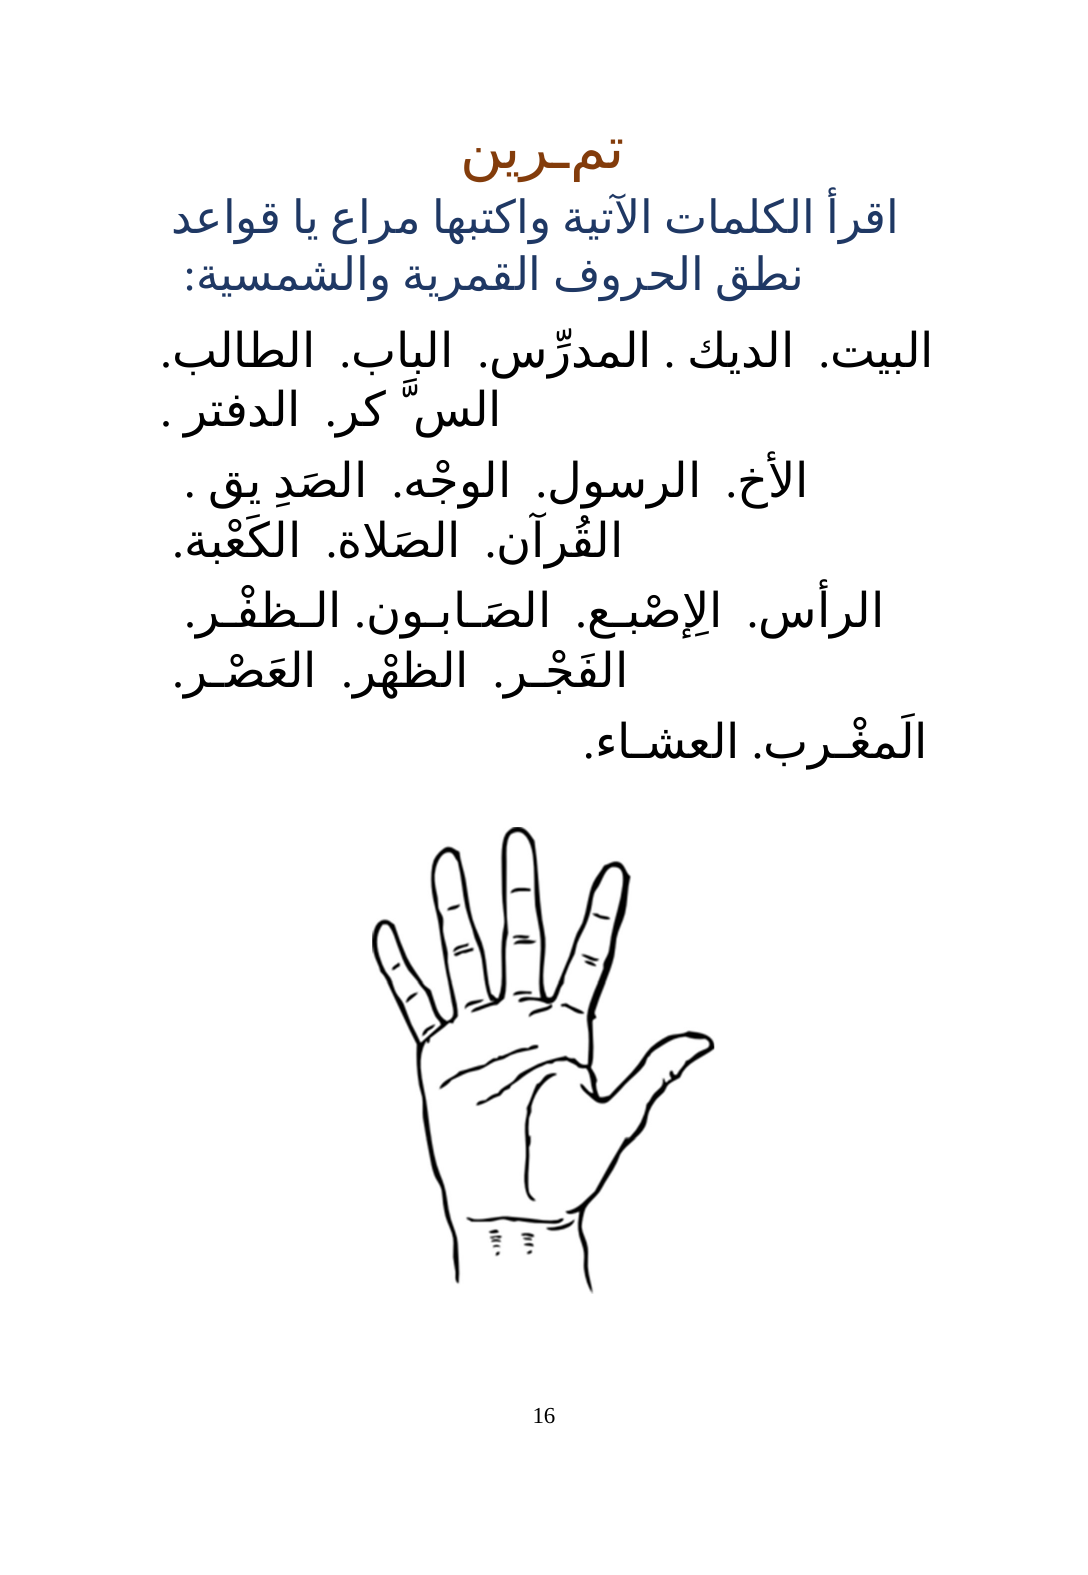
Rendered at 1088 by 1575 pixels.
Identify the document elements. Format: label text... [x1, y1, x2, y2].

text الرأس. الِإصْبـع. الصَـابـون. الـظفْـر. الفَجْـر. الظهْر. العَصْـر. [160, 583, 938, 698]
picture [371, 826, 715, 1294]
text البيت. الديك . المدرِّس. الباب. الطالب. الس َّ كر. الدفتر . [160, 322, 938, 437]
text الأخ. الرسول. الوجْه. الصَدِ يق . القُرآن. الصَلاة. الكَعْبة. [160, 453, 938, 567]
subtitle تم ـرين [144, 114, 938, 181]
text اقرأ الكلمات الآتية واكتبها مراع يا قواعد نطق الحروف القمرية والشمسية: [160, 190, 938, 300]
text الَمغْـرب. العشـاء. [184, 713, 928, 768]
